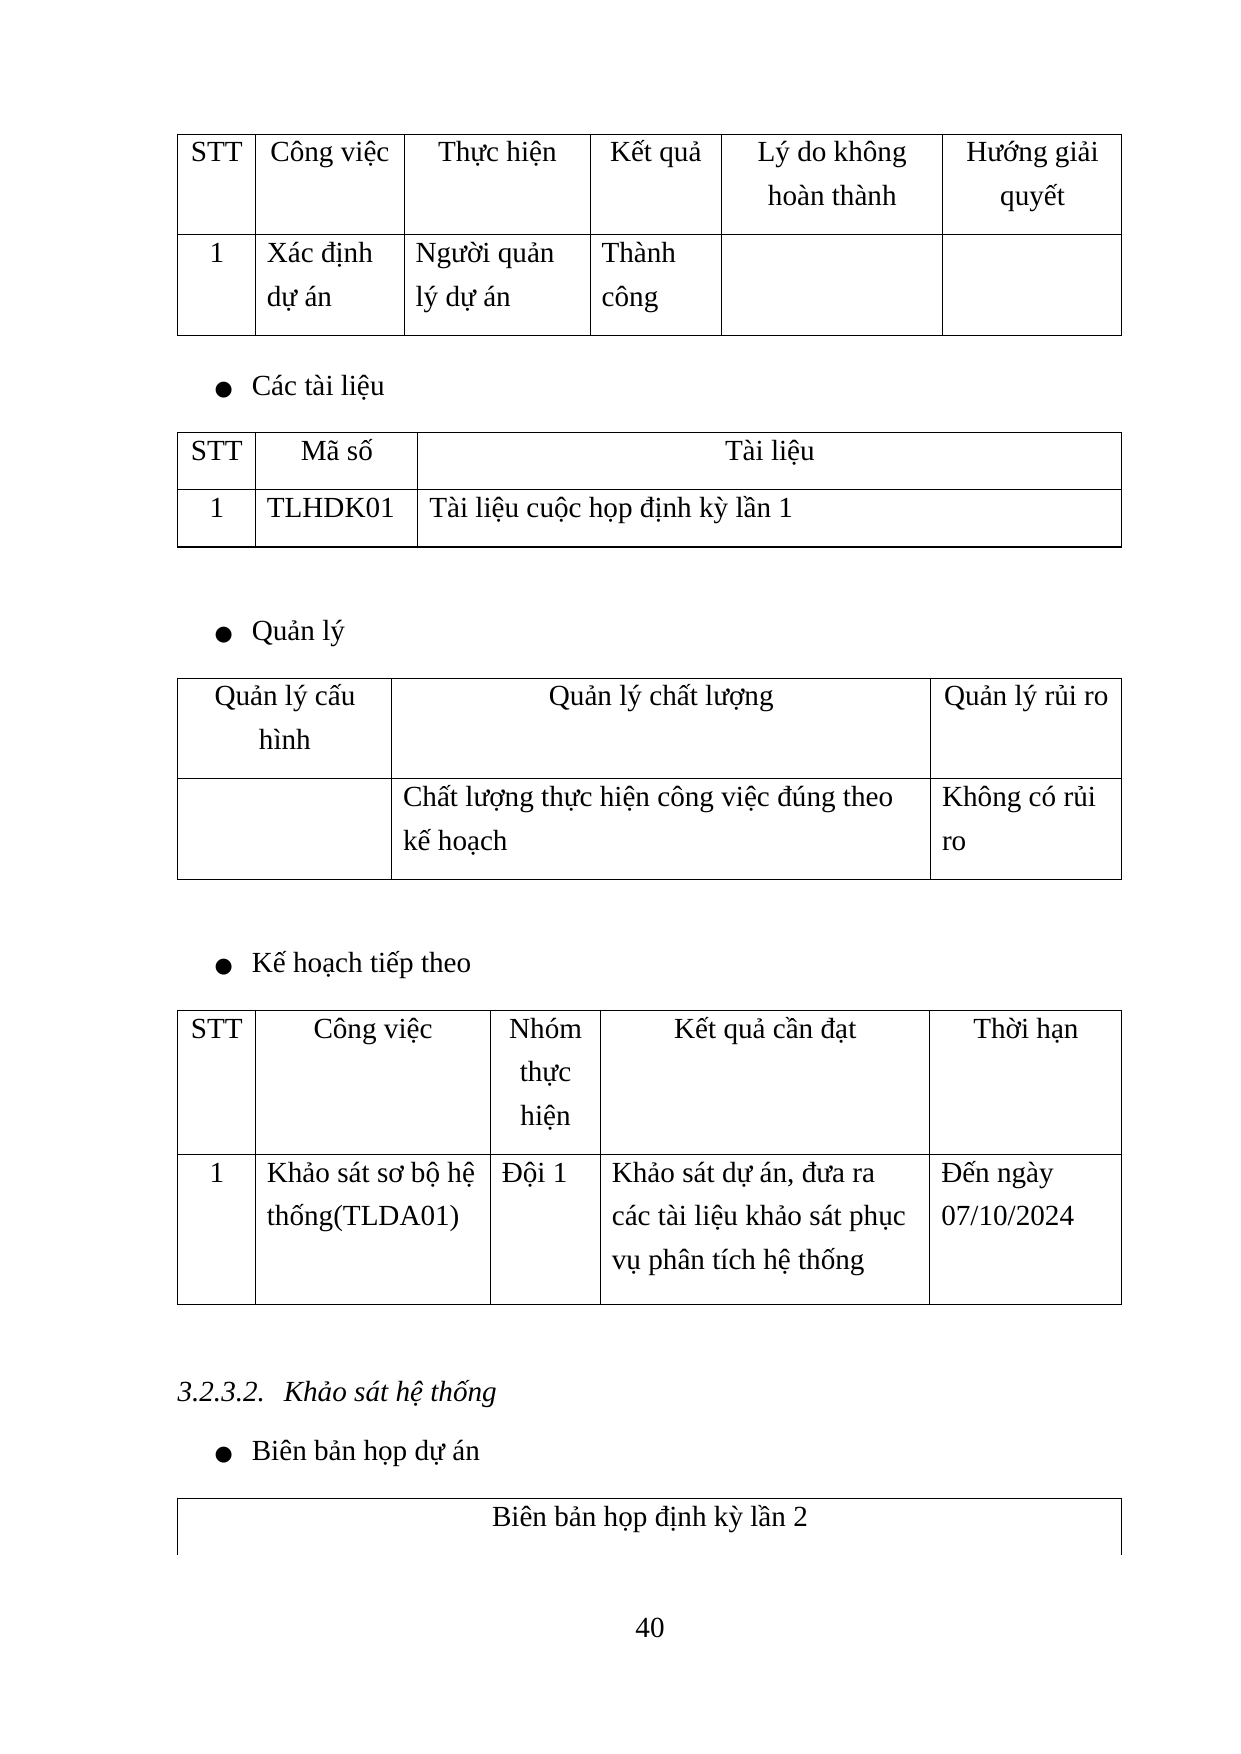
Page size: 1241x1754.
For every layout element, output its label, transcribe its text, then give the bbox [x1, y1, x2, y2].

table_cell [943, 235, 1121, 335]
table_cell Tài liệu cuộc họp định kỳ lần 1 [418, 490, 1121, 546]
table_header STT [178, 1011, 255, 1154]
table_header STT [178, 433, 255, 489]
table_cell Đến ngày 07/10/2024 [930, 1155, 1121, 1304]
table_header Biên bản họp định kỳ lần 2 [178, 1499, 1121, 1555]
table_header Kết quả cần đạt [601, 1011, 929, 1154]
table_cell Khảo sát sơ bộ hệ thống(TLDA01) [256, 1155, 490, 1304]
table_header STT [178, 135, 255, 234]
table_header Mã số [256, 433, 417, 489]
table_header Thực hiện [405, 135, 590, 234]
list Các tài liệu [214, 364, 1122, 407]
table_header Hướng giải quyết [943, 135, 1121, 234]
list Kế hoạch tiếp theo [214, 942, 1122, 985]
table_cell [178, 779, 391, 879]
list Quản lý [214, 610, 1122, 652]
table_header Thời hạn [930, 1011, 1121, 1154]
subtitle Khảo sát hệ thống [177, 1374, 1122, 1407]
table_cell Thành công [591, 235, 721, 335]
table_cell TLHDK01 [256, 490, 417, 546]
table_header Quản lý cấu hình [178, 679, 391, 778]
table_header Công việc [256, 135, 404, 234]
table_header Quản lý rủi ro [931, 679, 1121, 778]
table_cell Người quản lý dự án [405, 235, 590, 335]
table_cell Xác định dự án [256, 235, 404, 335]
table_cell 1 [178, 1155, 255, 1304]
table_header Kết quả [591, 135, 721, 234]
table_header Quản lý chất lượng [392, 679, 930, 778]
list Biên bản họp dự án [214, 1430, 1122, 1473]
table_header Lý do không hoàn thành [722, 135, 942, 234]
table_cell Không có rủi ro [931, 779, 1121, 879]
table_cell [722, 235, 942, 335]
table_header Công việc [256, 1011, 490, 1154]
table_cell 1 [178, 235, 255, 335]
table_cell Đội 1 [491, 1155, 600, 1304]
table_header Tài liệu [418, 433, 1121, 489]
table_cell 1 [178, 490, 255, 546]
table_cell Khảo sát dự án, đưa ra các tài liệu khảo sát phục vụ phân tích hệ thống [601, 1155, 929, 1304]
table_cell Chất lượng thực hiện công việc đúng theo kế hoạch [392, 779, 930, 879]
table_header Nhóm thực hiện [491, 1011, 600, 1154]
